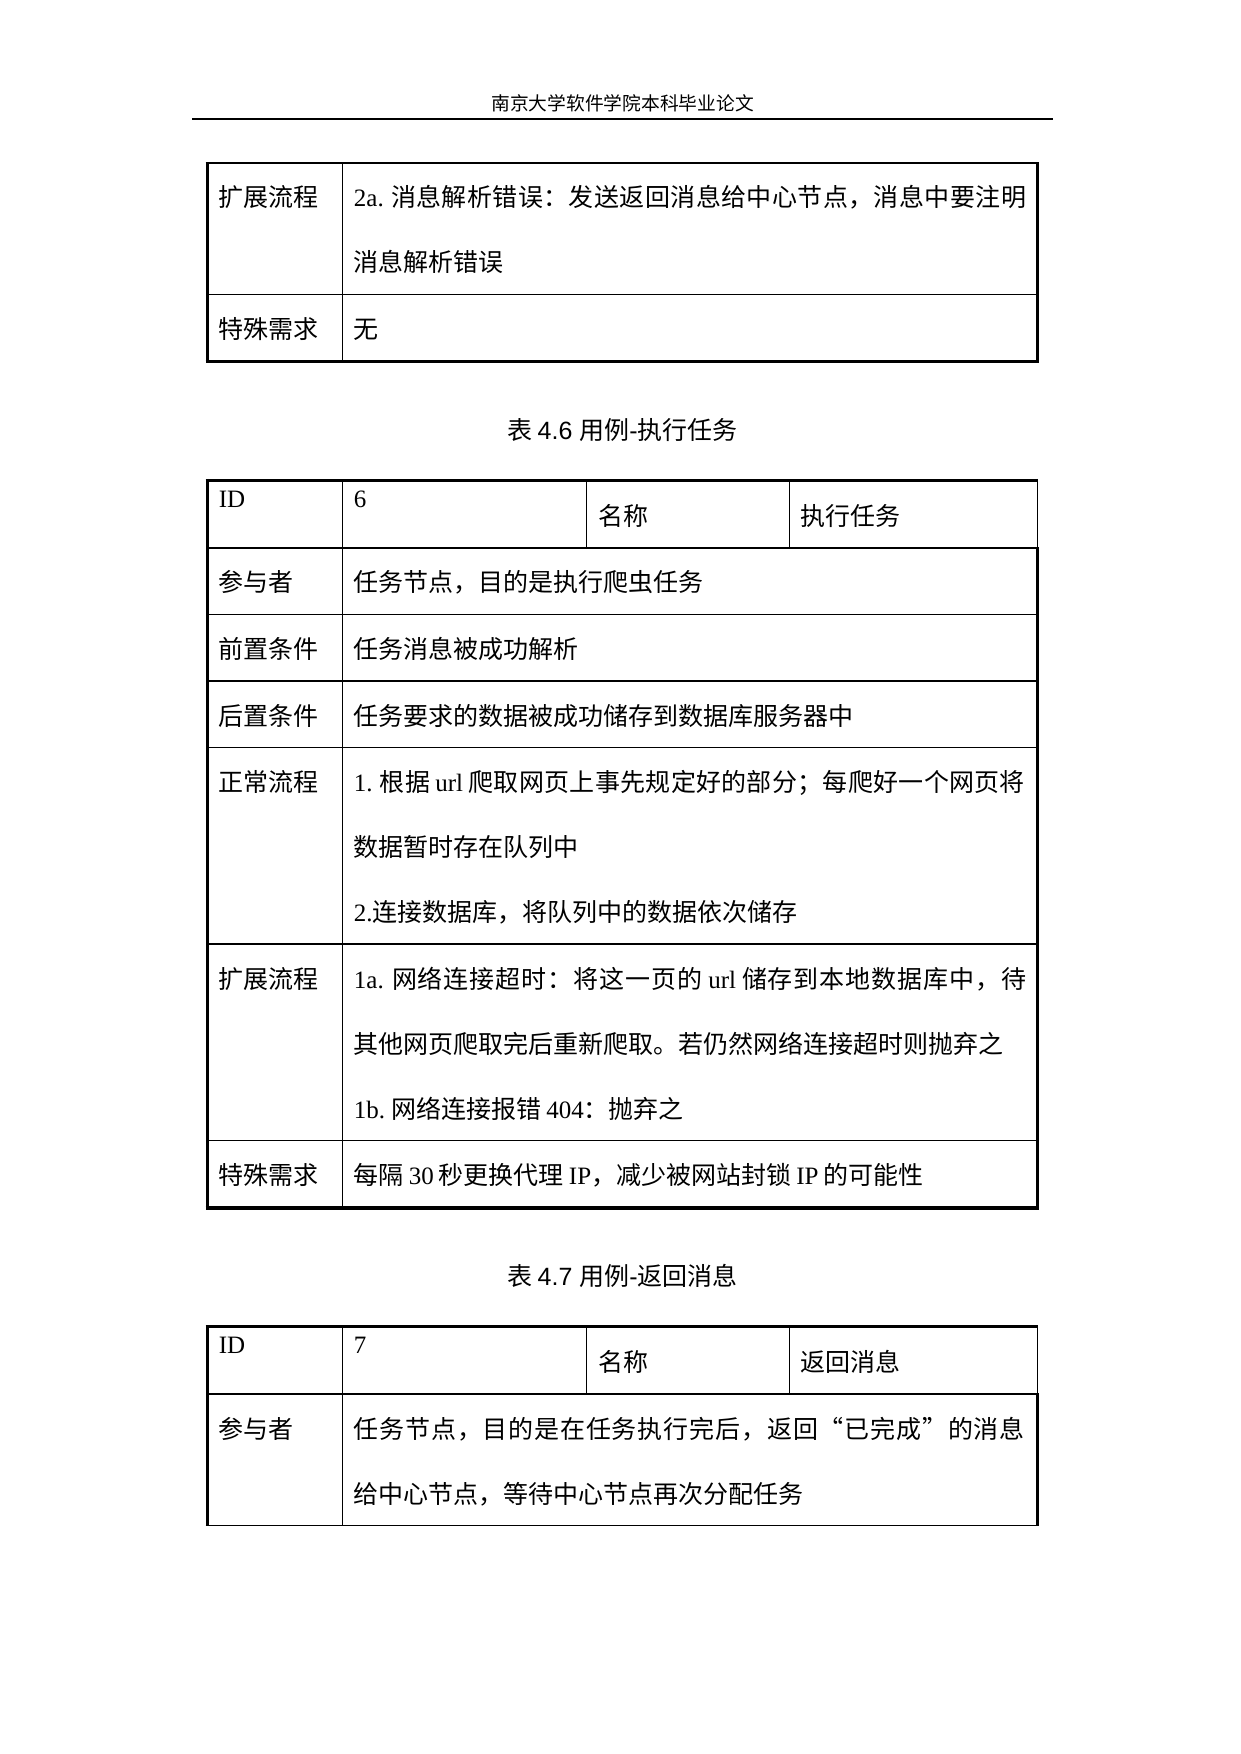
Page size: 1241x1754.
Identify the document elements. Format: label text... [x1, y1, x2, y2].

table_header 7 [343, 1328, 586, 1393]
table_cell 正常流程 [209, 748, 342, 943]
table_cell 任务节点，目的是在任务执行完后，返回“已完成”的消息给中心节点，等待中心节点再次分配任务 [343, 1395, 1036, 1525]
table_cell 无 [343, 295, 1036, 360]
table_cell 任务节点，目的是执行爬虫任务 [343, 549, 1036, 613]
text 表4.7 用例-返回消息 [192, 1242, 1053, 1307]
text 表4.6 用例-执行任务 [192, 396, 1053, 461]
table_cell 任务要求的数据被成功储存到数据库服务器中 [343, 682, 1036, 747]
table_header ID [209, 482, 342, 547]
table_cell 后置条件 [209, 682, 342, 747]
table_cell 2a. 消息解析错误：发送返回消息给中心节点，消息中要注明消息解析错误 [343, 164, 1036, 293]
table_cell 参与者 [209, 549, 342, 613]
table_cell 扩展流程 [209, 945, 342, 1140]
table_header 执行任务 [790, 482, 1037, 547]
table_header ID [209, 1328, 342, 1393]
table_cell 1. 根据url爬取网页上事先规定好的部分；每爬好一个网页将数据暂时存在队列中 2.连接数据库，将队列中的数据依次储存 [343, 748, 1036, 943]
table_cell 参与者 [209, 1395, 342, 1525]
table_header 名称 [587, 482, 789, 547]
table_cell 每隔30秒更换代理IP，减少被网站封锁IP的可能性 [343, 1141, 1036, 1206]
table_cell 前置条件 [209, 615, 342, 680]
table_header 返回消息 [790, 1328, 1037, 1393]
table_cell 扩展流程 [209, 164, 342, 293]
table_header 6 [343, 482, 586, 547]
table_cell 任务消息被成功解析 [343, 615, 1036, 680]
table_header 名称 [587, 1328, 789, 1393]
table_cell 特殊需求 [209, 1141, 342, 1206]
table_cell 1a. 网络连接超时：将这一页的url储存到本地数据库中，待其他网页爬取完后重新爬取。若仍然网络连接超时则抛弃之 1b. 网络连接报错404：抛弃之 [343, 945, 1036, 1140]
table_cell 特殊需求 [209, 295, 342, 360]
